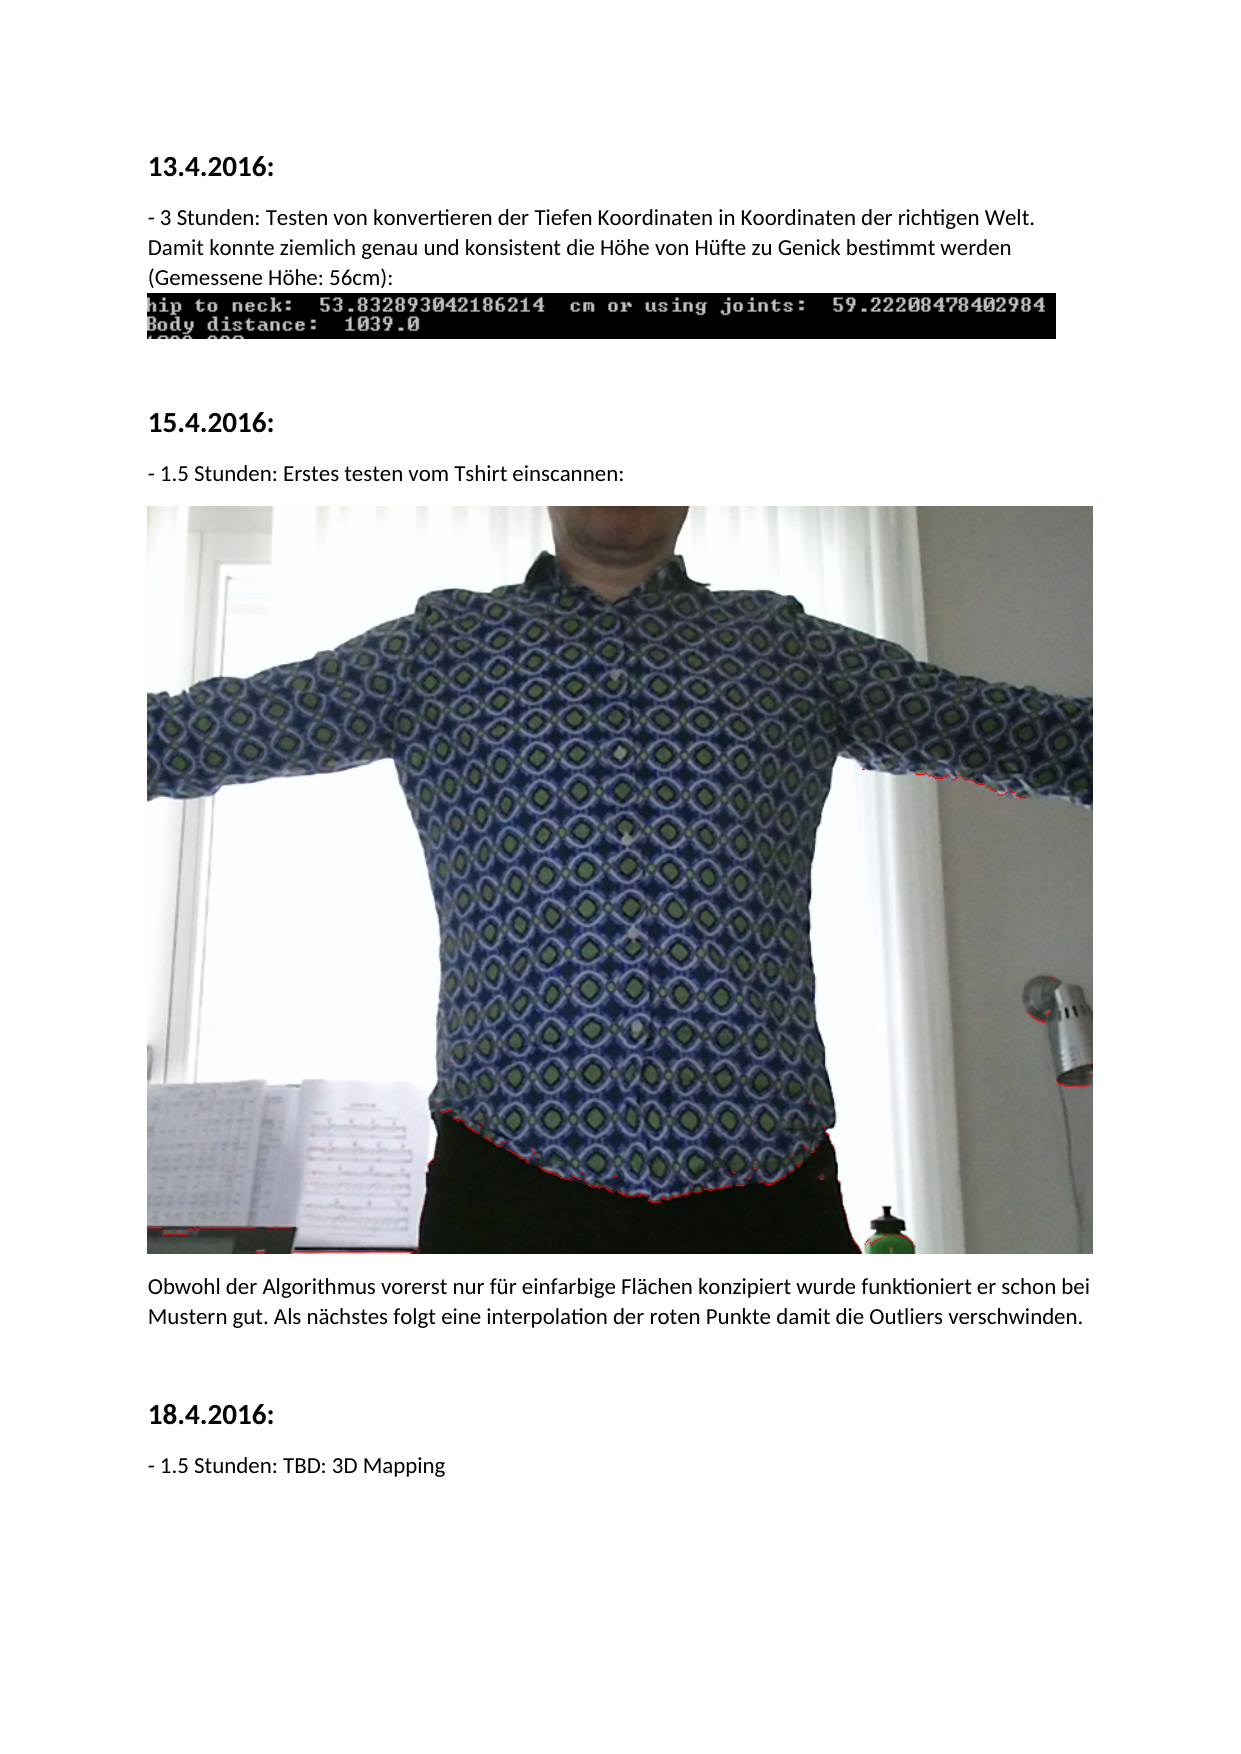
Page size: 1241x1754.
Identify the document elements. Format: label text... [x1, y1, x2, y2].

text - 1.5 Stunden: Erstes testen vom Tshirt einscannen: [148, 459, 1093, 488]
text 13.4.2016: [148, 148, 1093, 183]
picture [147, 293, 1056, 339]
text 15.4.2016: [148, 404, 1093, 440]
picture [147, 506, 1093, 1254]
text 18.4.2016: [148, 1396, 1093, 1432]
text - 1.5 Stunden: TBD: 3D Mapping [148, 1451, 1093, 1479]
text Obwohl der Algorithmus vorerst nur für einfarbige Flächen konzipiert wurde funktioniert er schon bei Mustern gut. Als nächstes folgt eine interpolation der roten Punkte damit die Outliers verschwinden. [148, 1272, 1093, 1331]
